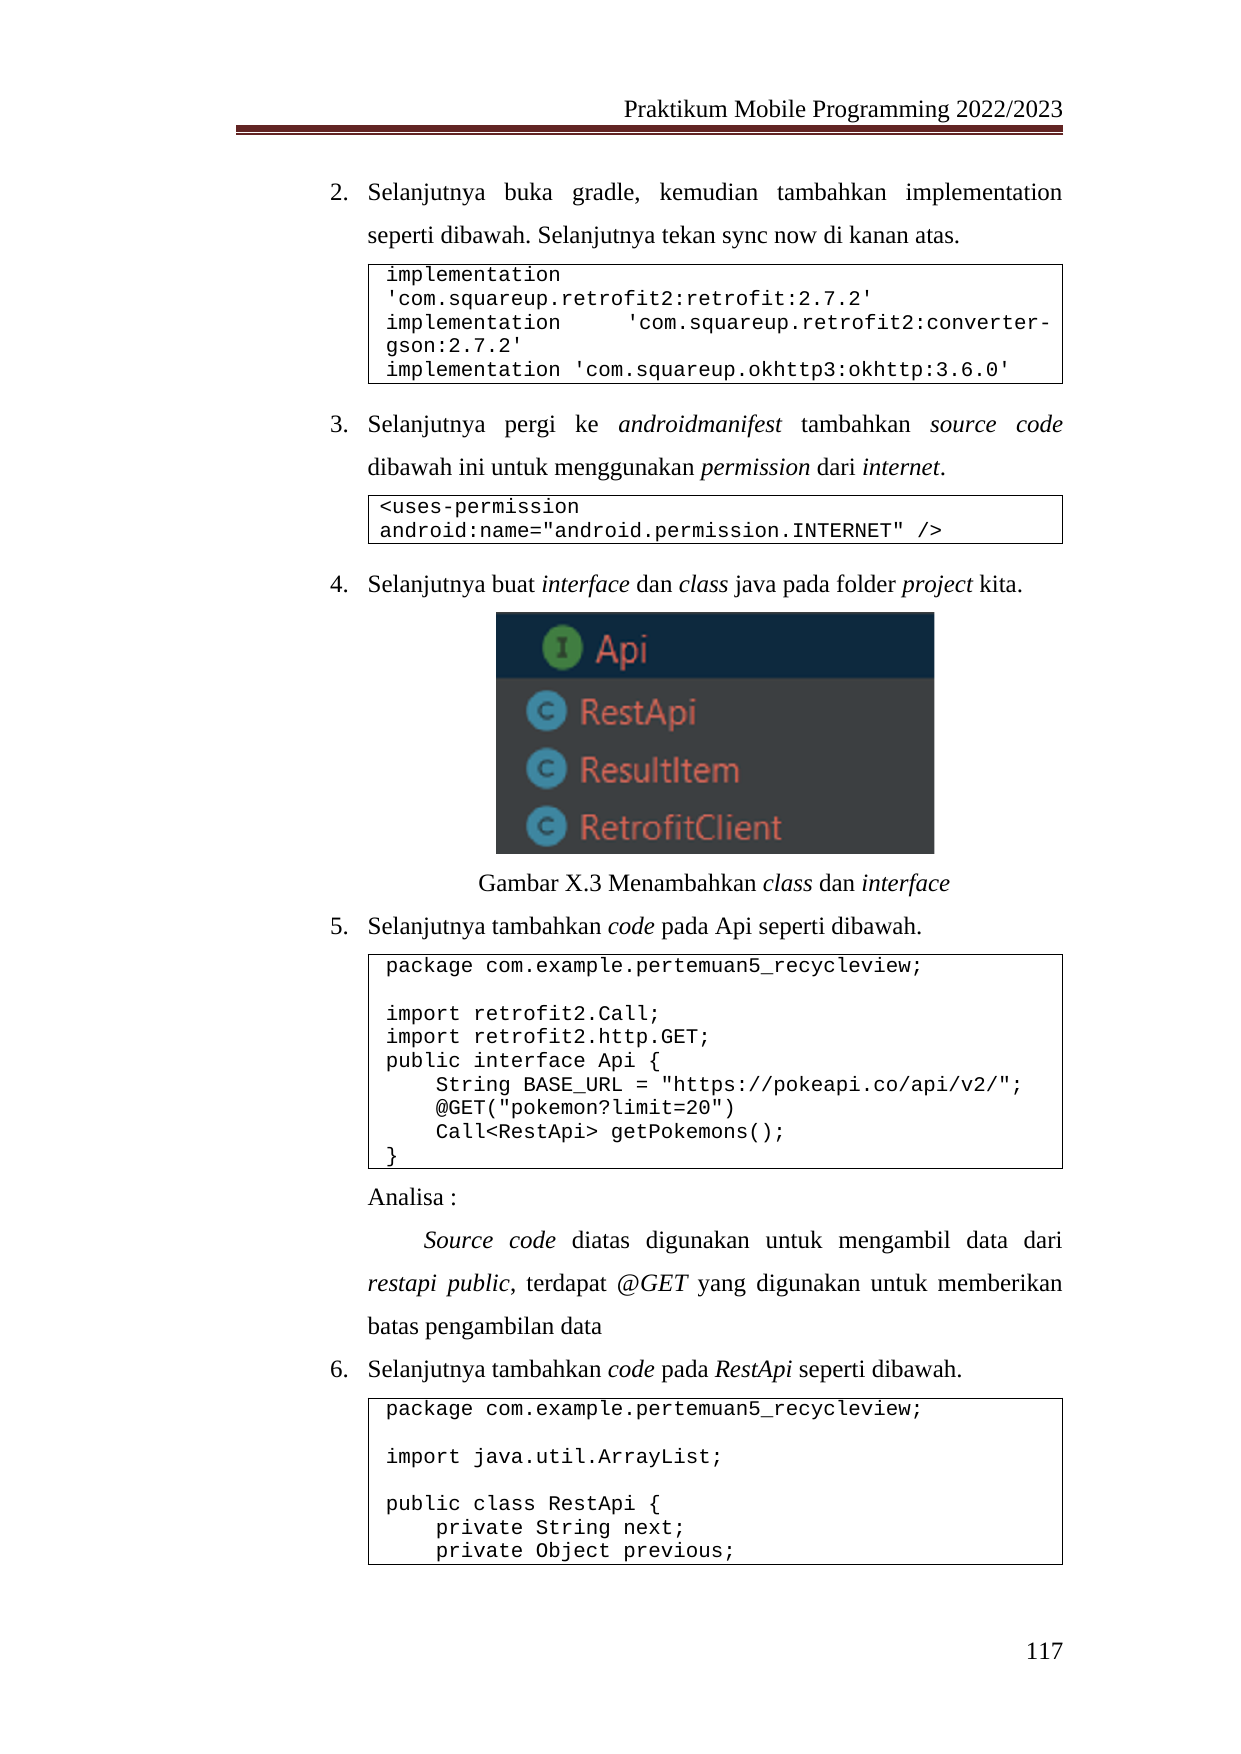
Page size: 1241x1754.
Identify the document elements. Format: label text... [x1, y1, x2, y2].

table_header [369, 1399, 1062, 1564]
picture [496, 612, 935, 854]
subtitle Menambahkan class dan interface [367, 868, 1063, 897]
list Selanjutnya buat interface dan class java pada folder project kita. [330, 569, 1063, 598]
list Analisa : [367, 1182, 1063, 1211]
table_header <uses-permission android:name="android.permission.INTERNET" /> [369, 496, 1062, 543]
list Selanjutnya buka gradle, kemudian tambahkan implementation seperti dibawah. Selanjutnya tekan sync now di kanan atas. [330, 177, 1063, 249]
list Selanjutnya tambahkan code pada Api seperti dibawah. [330, 911, 1063, 940]
list Source code diatas digunakan untuk mengambil data dari restapi public, terdapat @GET yang digunakan untuk memberikan batas pengambilan data [367, 1225, 1063, 1340]
table_header implementation 'com.squareup.retrofit2:retrofit:2.7.2' implementation 'com.squareup.retrofit2:converter-gson:2.7.2' implementation 'com.squareup.okhttp3:okhttp:3.6.0' [369, 265, 1062, 383]
list Selanjutnya tambahkan code pada RestApi seperti dibawah. [330, 1354, 1063, 1383]
list Selanjutnya pergi ke androidmanifest tambahkan source code dibawah ini untuk menggunakan permission dari internet. [330, 409, 1063, 481]
table_header package com.example.pertemuan5_recycleview; import retrofit2.Call; import retrofit2.http.GET; public interface Api { String BASE_URL = "https://pokeapi.co/api/v2/"; @GET("pokemon?limit=20") Call<RestApi> getPokemons(); } [369, 955, 1062, 1168]
